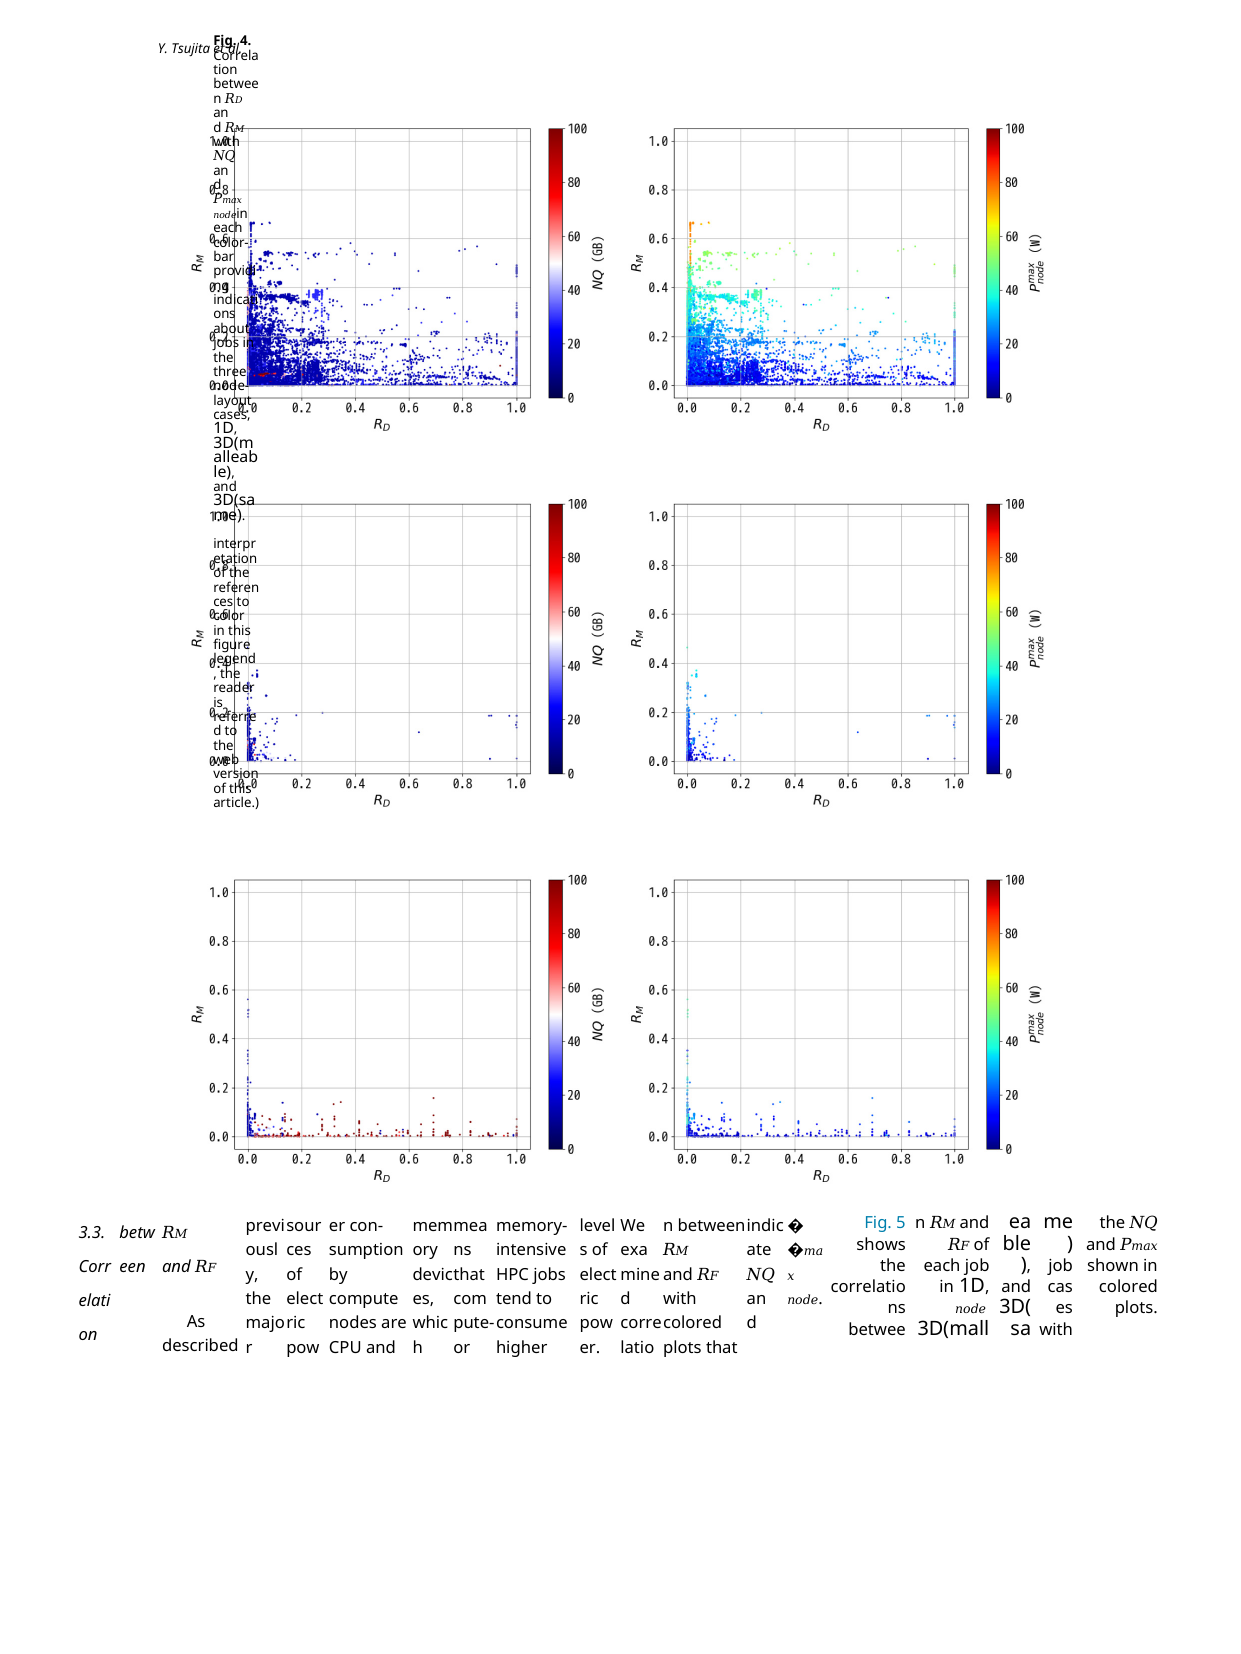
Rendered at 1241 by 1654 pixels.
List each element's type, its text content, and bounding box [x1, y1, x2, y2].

text As described previously, the major sources of electric power con-sumption by compute nodes are CPU and memory devices, which means that compute- or memory-intensive HPC jobs tend to consume higher levels of electric power. We examined correlation between 𝑅𝑀 and 𝑅𝐹 with colored plots that indicate 𝑁𝑄 and 𝑃𝑚𝑎𝑥 𝑛𝑜𝑑𝑒. [162, 1212, 830, 1358]
picture [213, 116, 1057, 1192]
table_header Y. Tsujita et al. [169, 34, 213, 1193]
text Fig. 4. Correlation between 𝑅𝐷 and 𝑅𝑀 with 𝑁𝑄 and 𝑃𝑚𝑎𝑥 𝑛𝑜𝑑𝑒in each color-bar providing indications about jobs in the three node-layout cases, 1D, 3D(malleable), and 3D(same). (For interpretation of the references to color in this figure legend, the reader is referred to the web version of this article.) [213, 34, 259, 811]
text 3.3. Correlation between 𝑅𝑀 and 𝑅𝐹 [78, 1212, 245, 1348]
